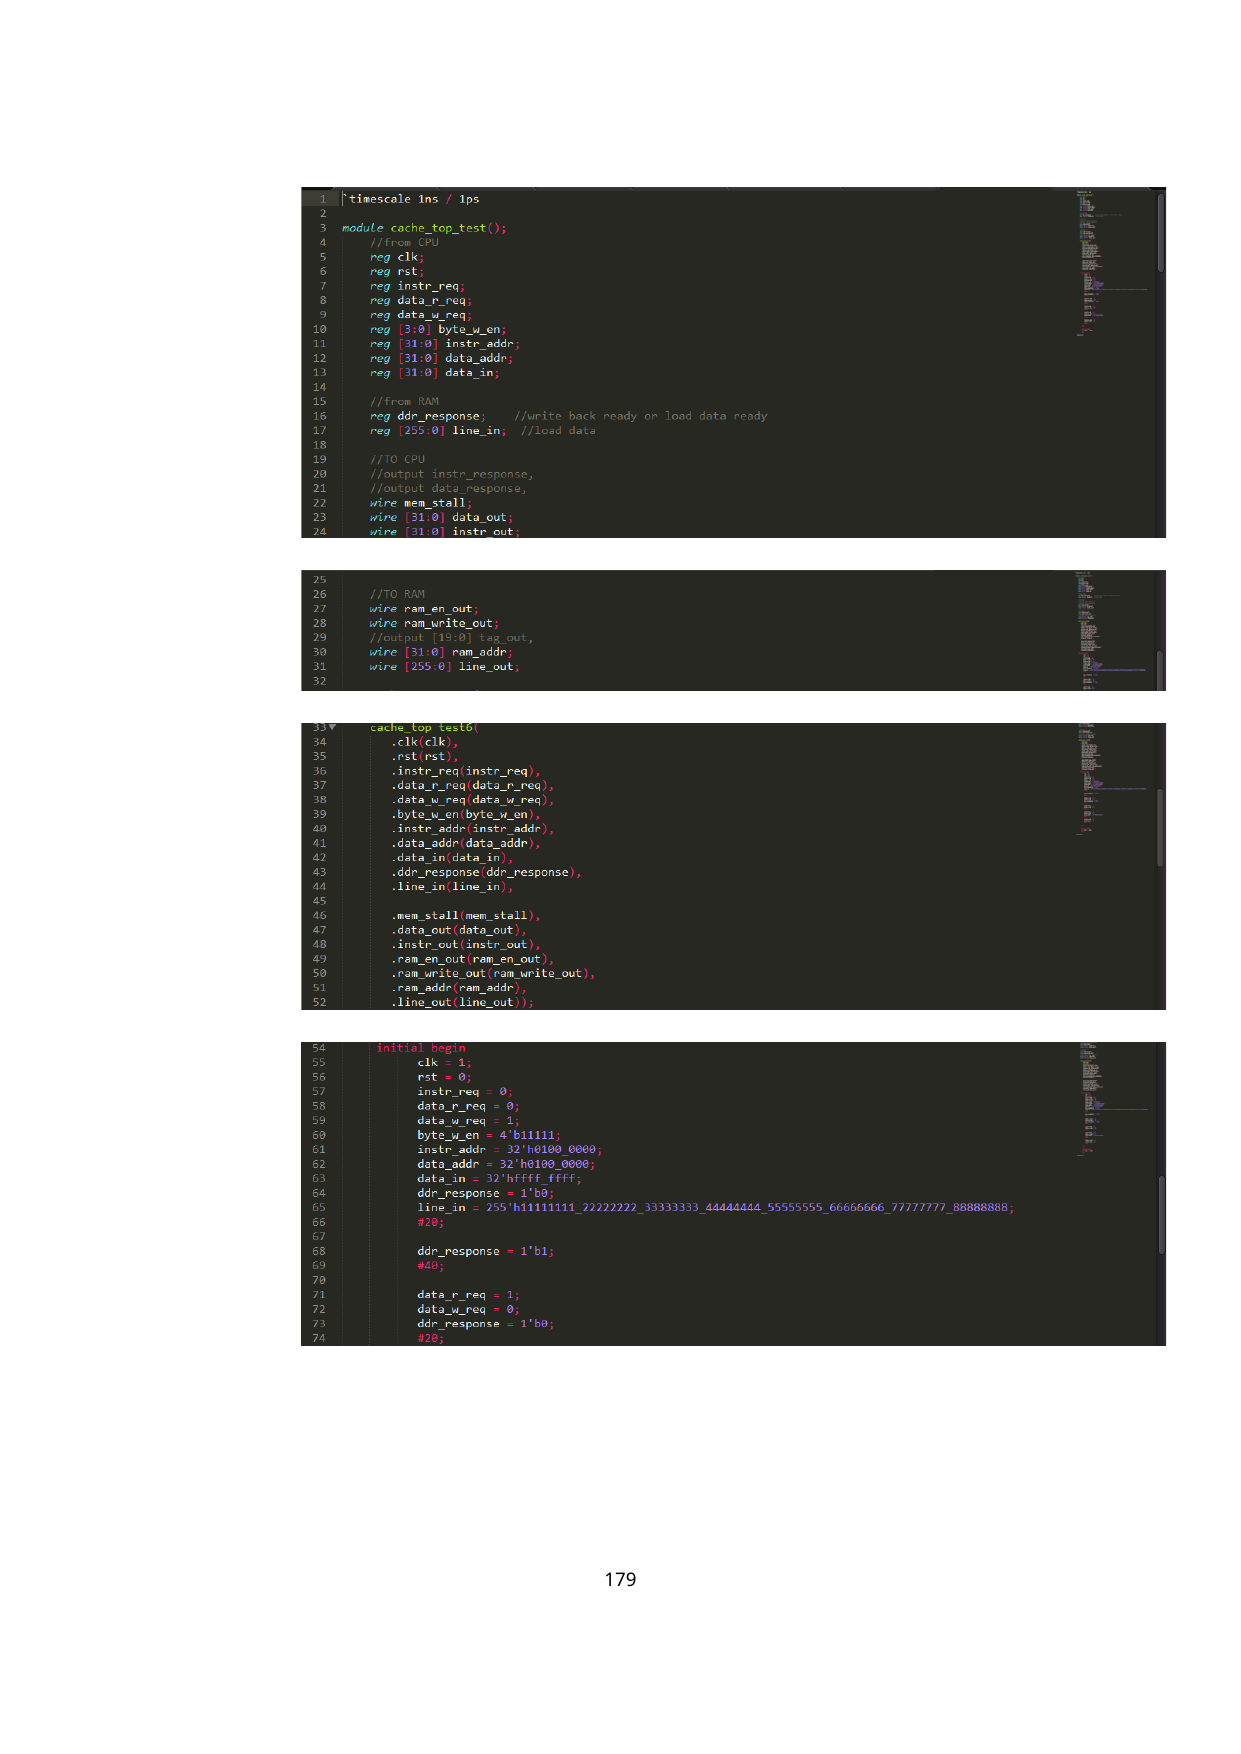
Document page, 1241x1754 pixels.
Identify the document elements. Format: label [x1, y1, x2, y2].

picture [301, 187, 1167, 538]
picture [301, 570, 1167, 691]
picture [301, 723, 1167, 1010]
picture [301, 1042, 1167, 1346]
